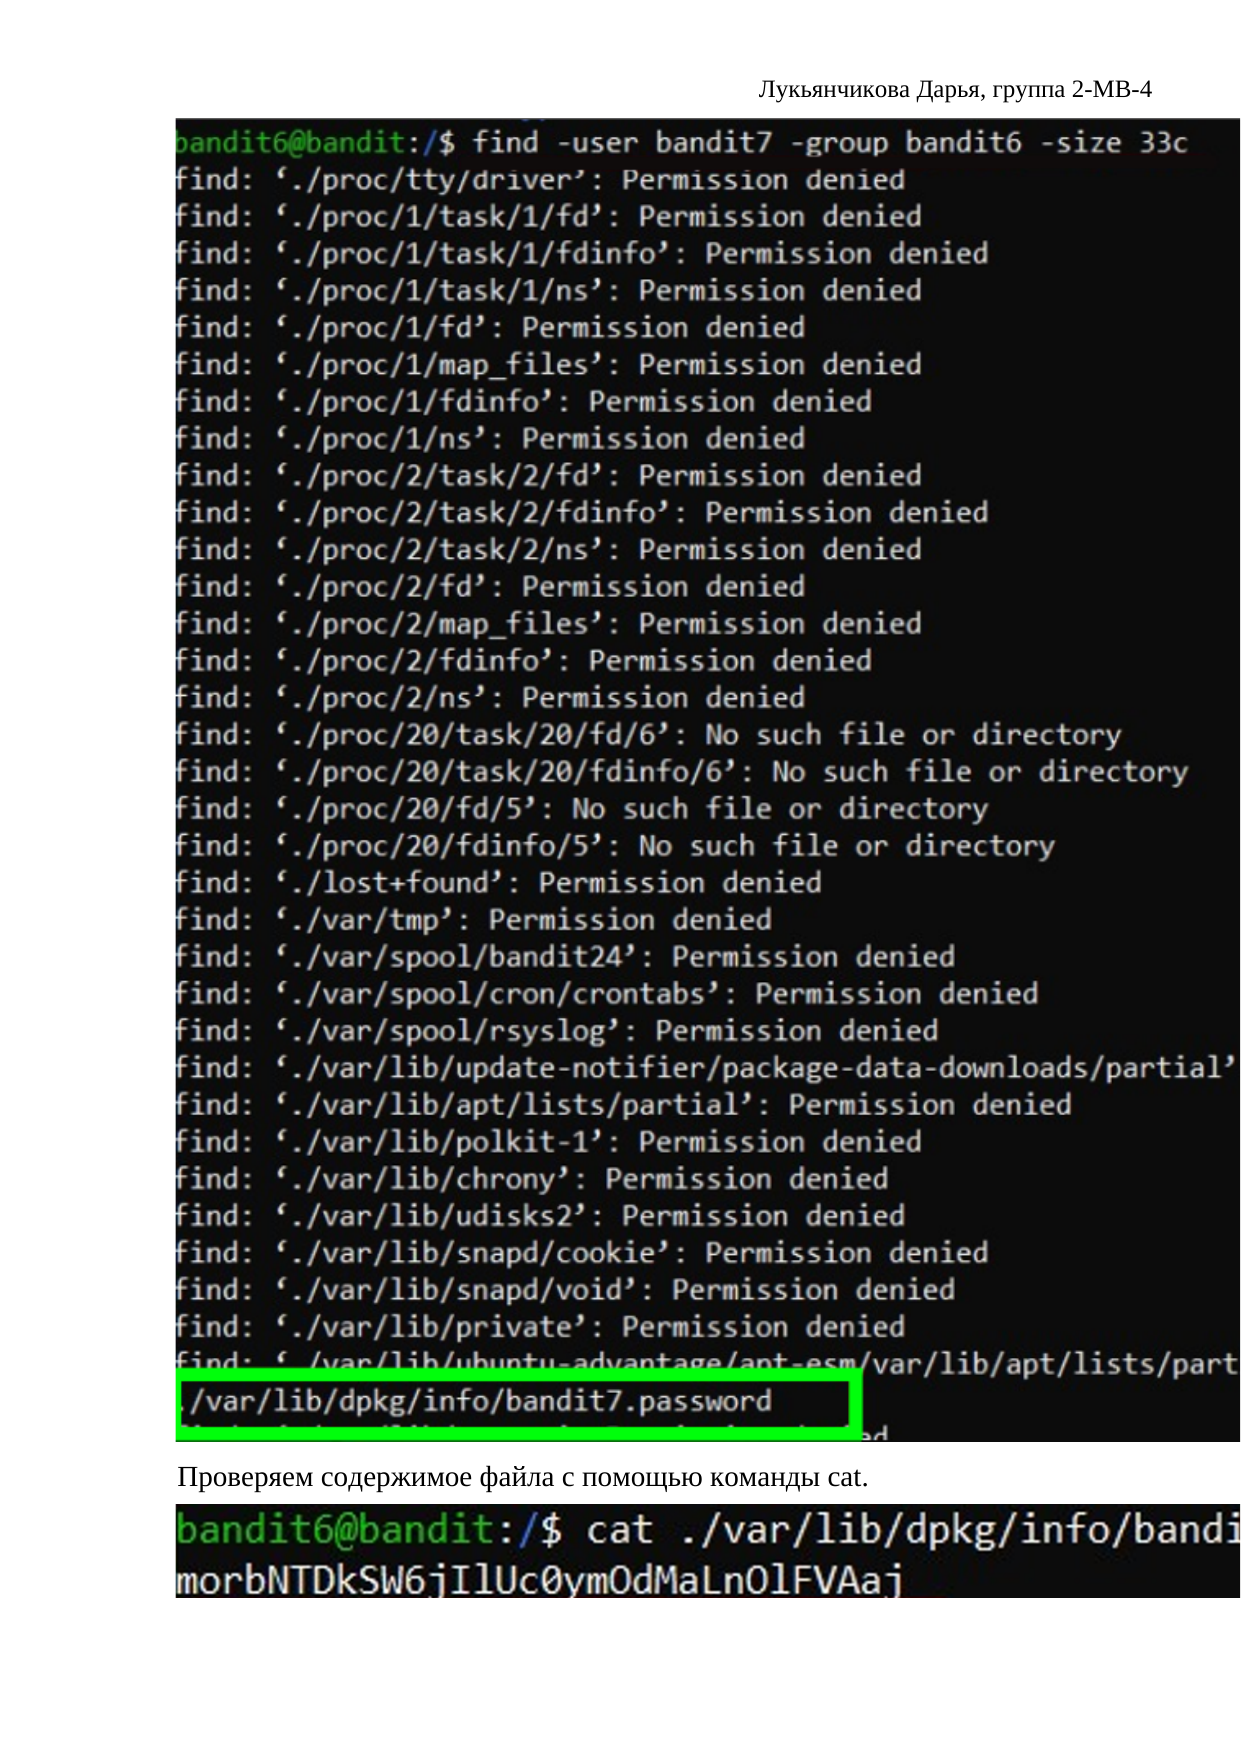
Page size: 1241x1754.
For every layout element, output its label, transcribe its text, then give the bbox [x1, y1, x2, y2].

picture [175, 118, 1241, 1442]
picture [175, 1504, 1241, 1598]
text Проверяем содержимое файла с помощью команды cat. [177, 1459, 1072, 1493]
